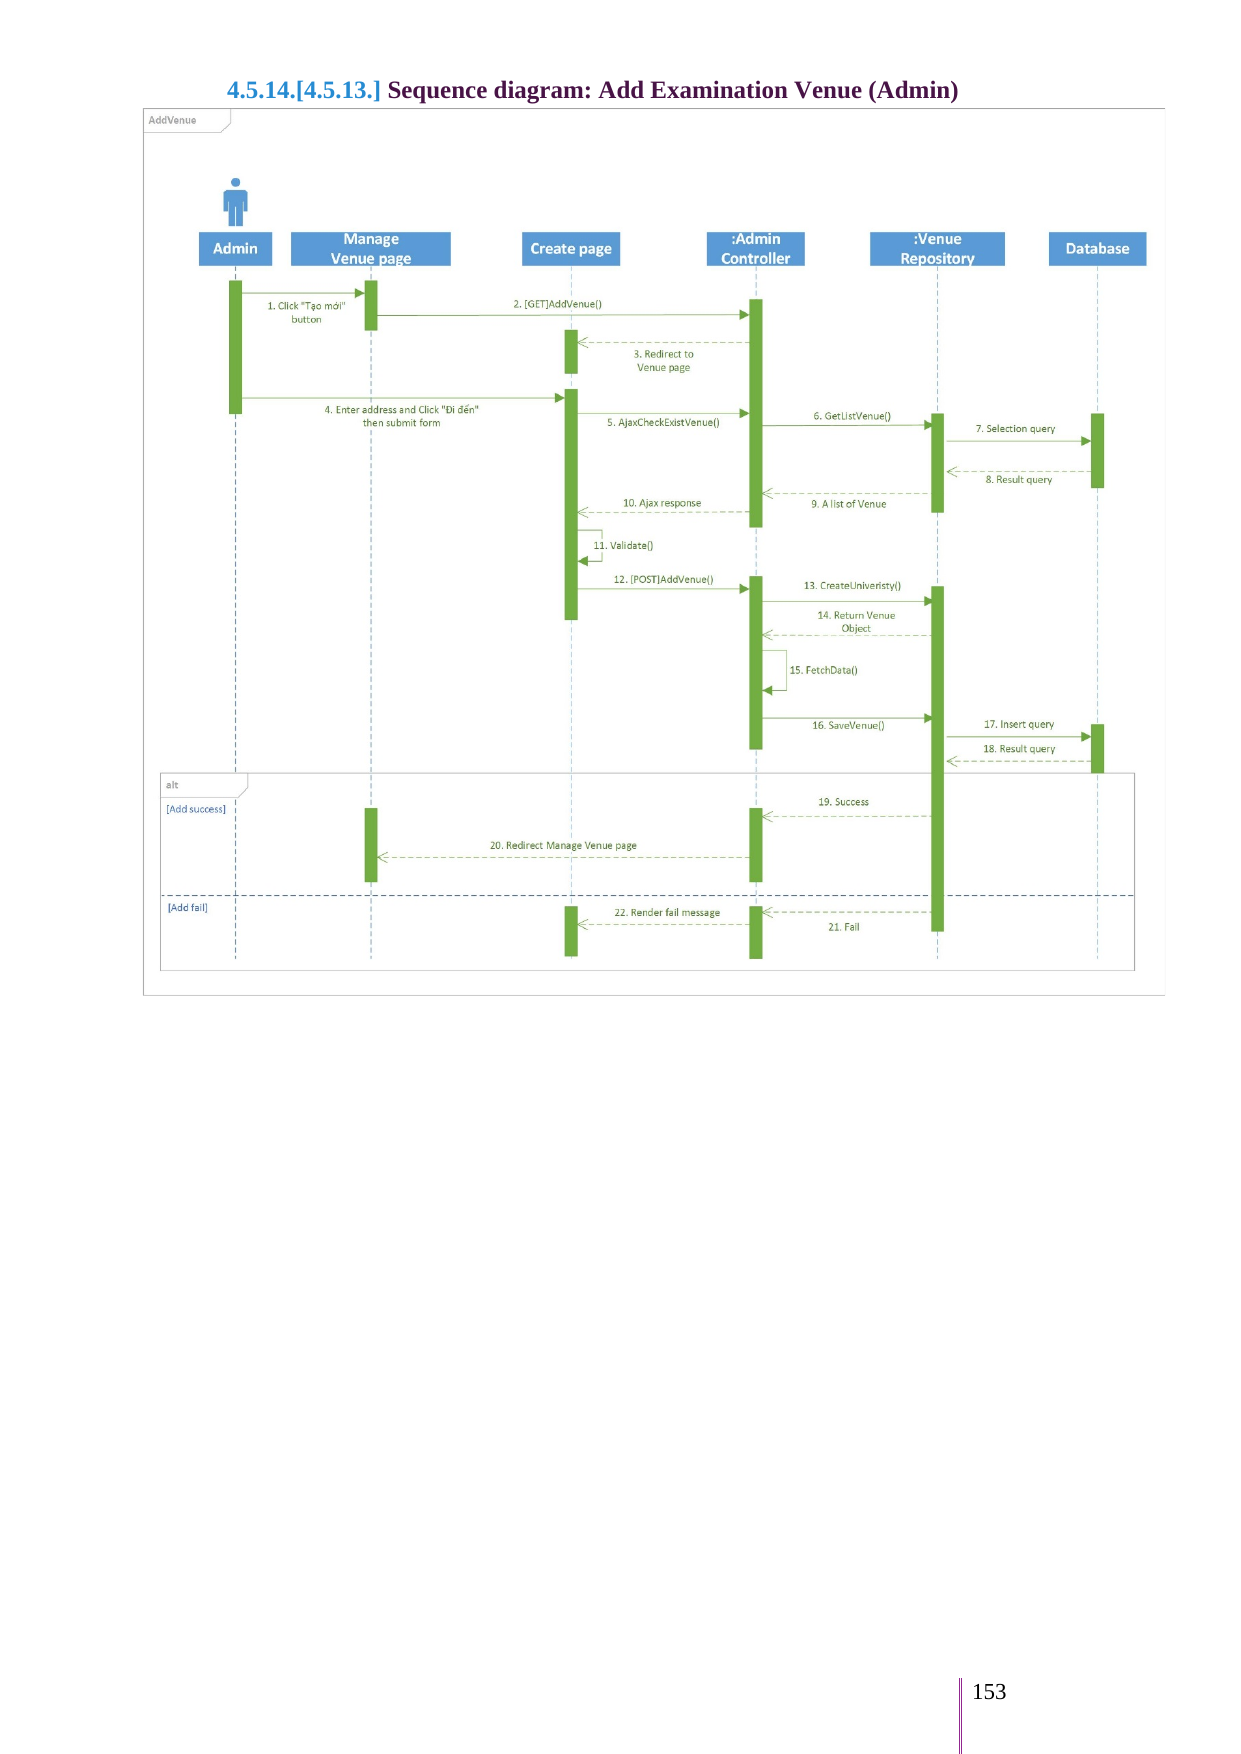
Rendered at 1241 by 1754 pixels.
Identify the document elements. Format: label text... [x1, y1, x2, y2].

subtitle Sequence diagram: Add Examination Venue (Admin) [227, 75, 1165, 104]
picture [142, 108, 1166, 996]
